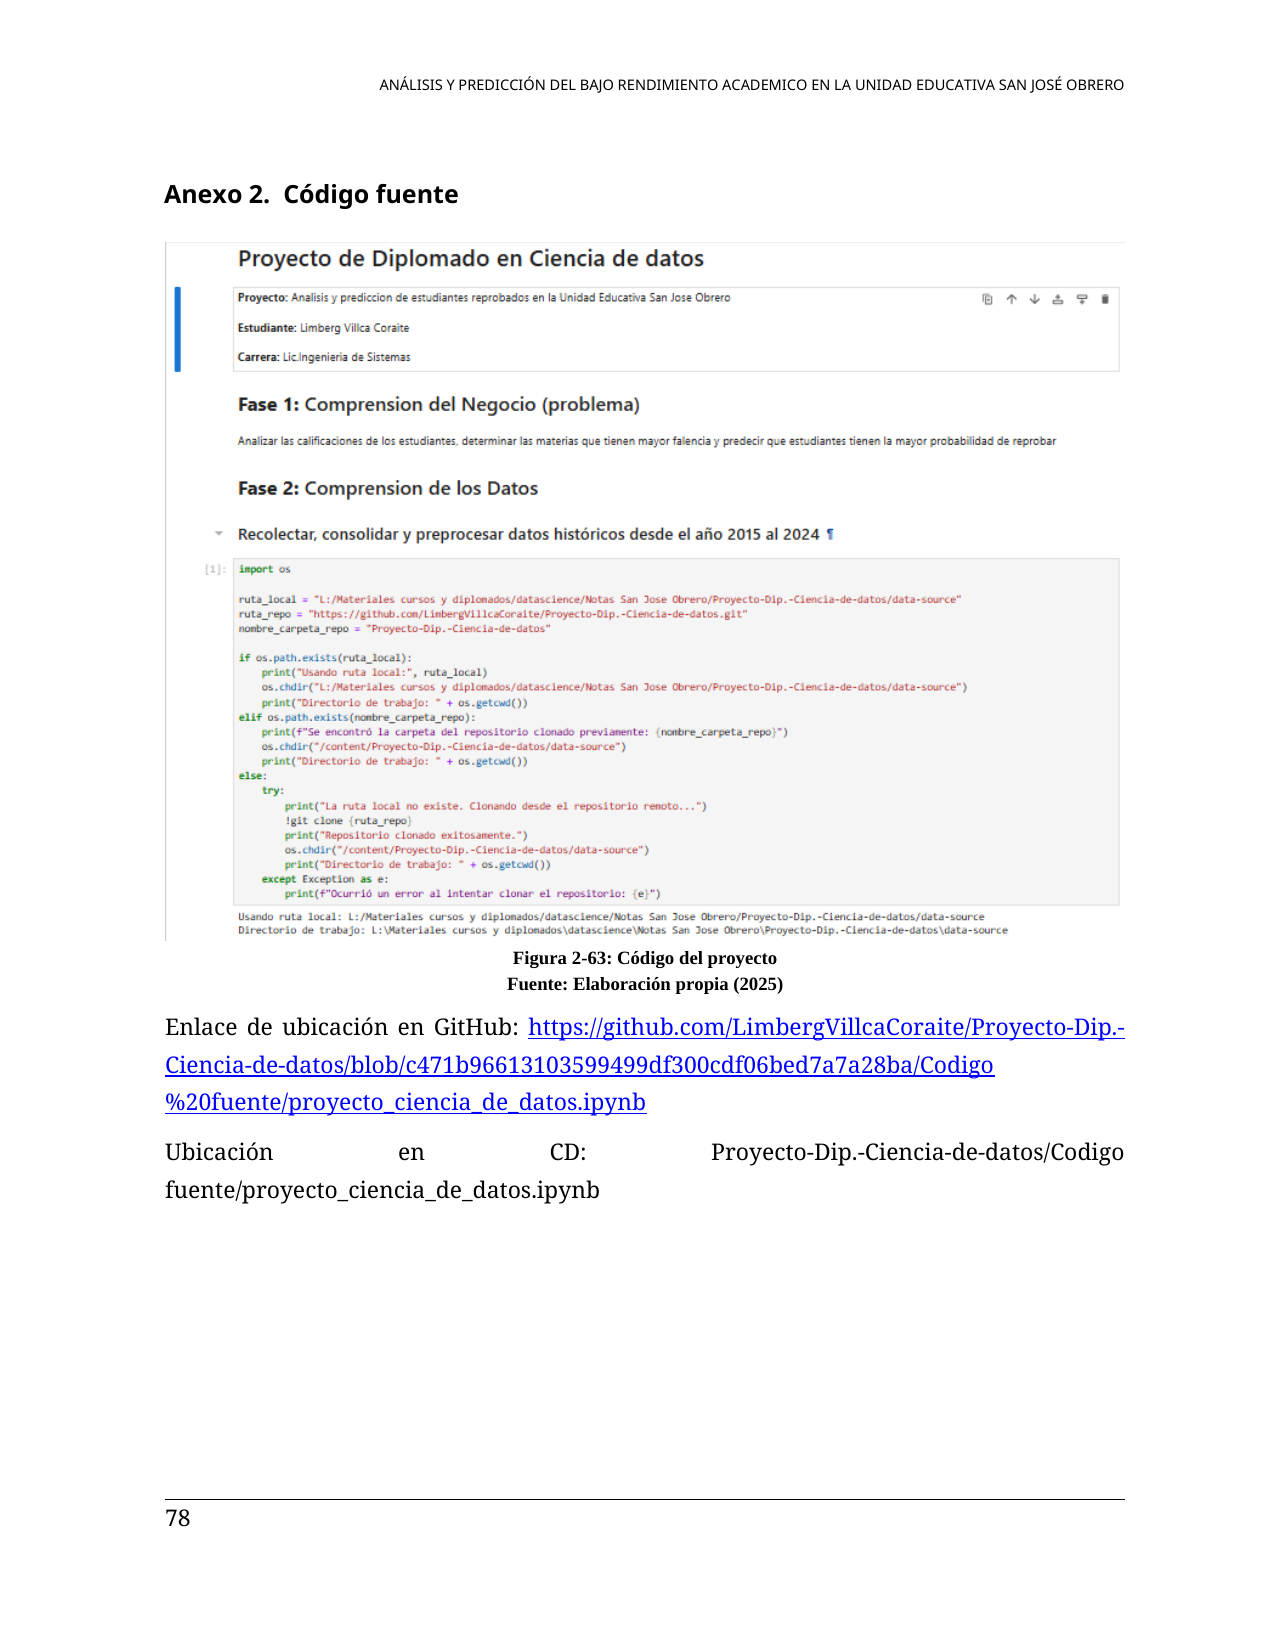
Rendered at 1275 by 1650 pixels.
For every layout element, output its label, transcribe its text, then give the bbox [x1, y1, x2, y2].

picture [165, 242, 1126, 941]
text Ubicación en CD: Proyecto-Dip.-Ciencia-de-datos/Codigo fuente/proyecto_ciencia_de_datos.ipynb [165, 1136, 1125, 1205]
text Fuente: Elaboración propia (2025) [165, 973, 1125, 994]
text Enlace de ubicación en GitHub: https://github.com/LimbergVillcaCoraite/Proyecto-Dip.-Ciencia-de-datos/blob/c471b96613103599499df300cdf06bed7a7a28ba/Codigo%20fuente/proyecto_ciencia_de_datos.ipynb [165, 1011, 1125, 1117]
subtitle Código fuente [164, 177, 1125, 211]
